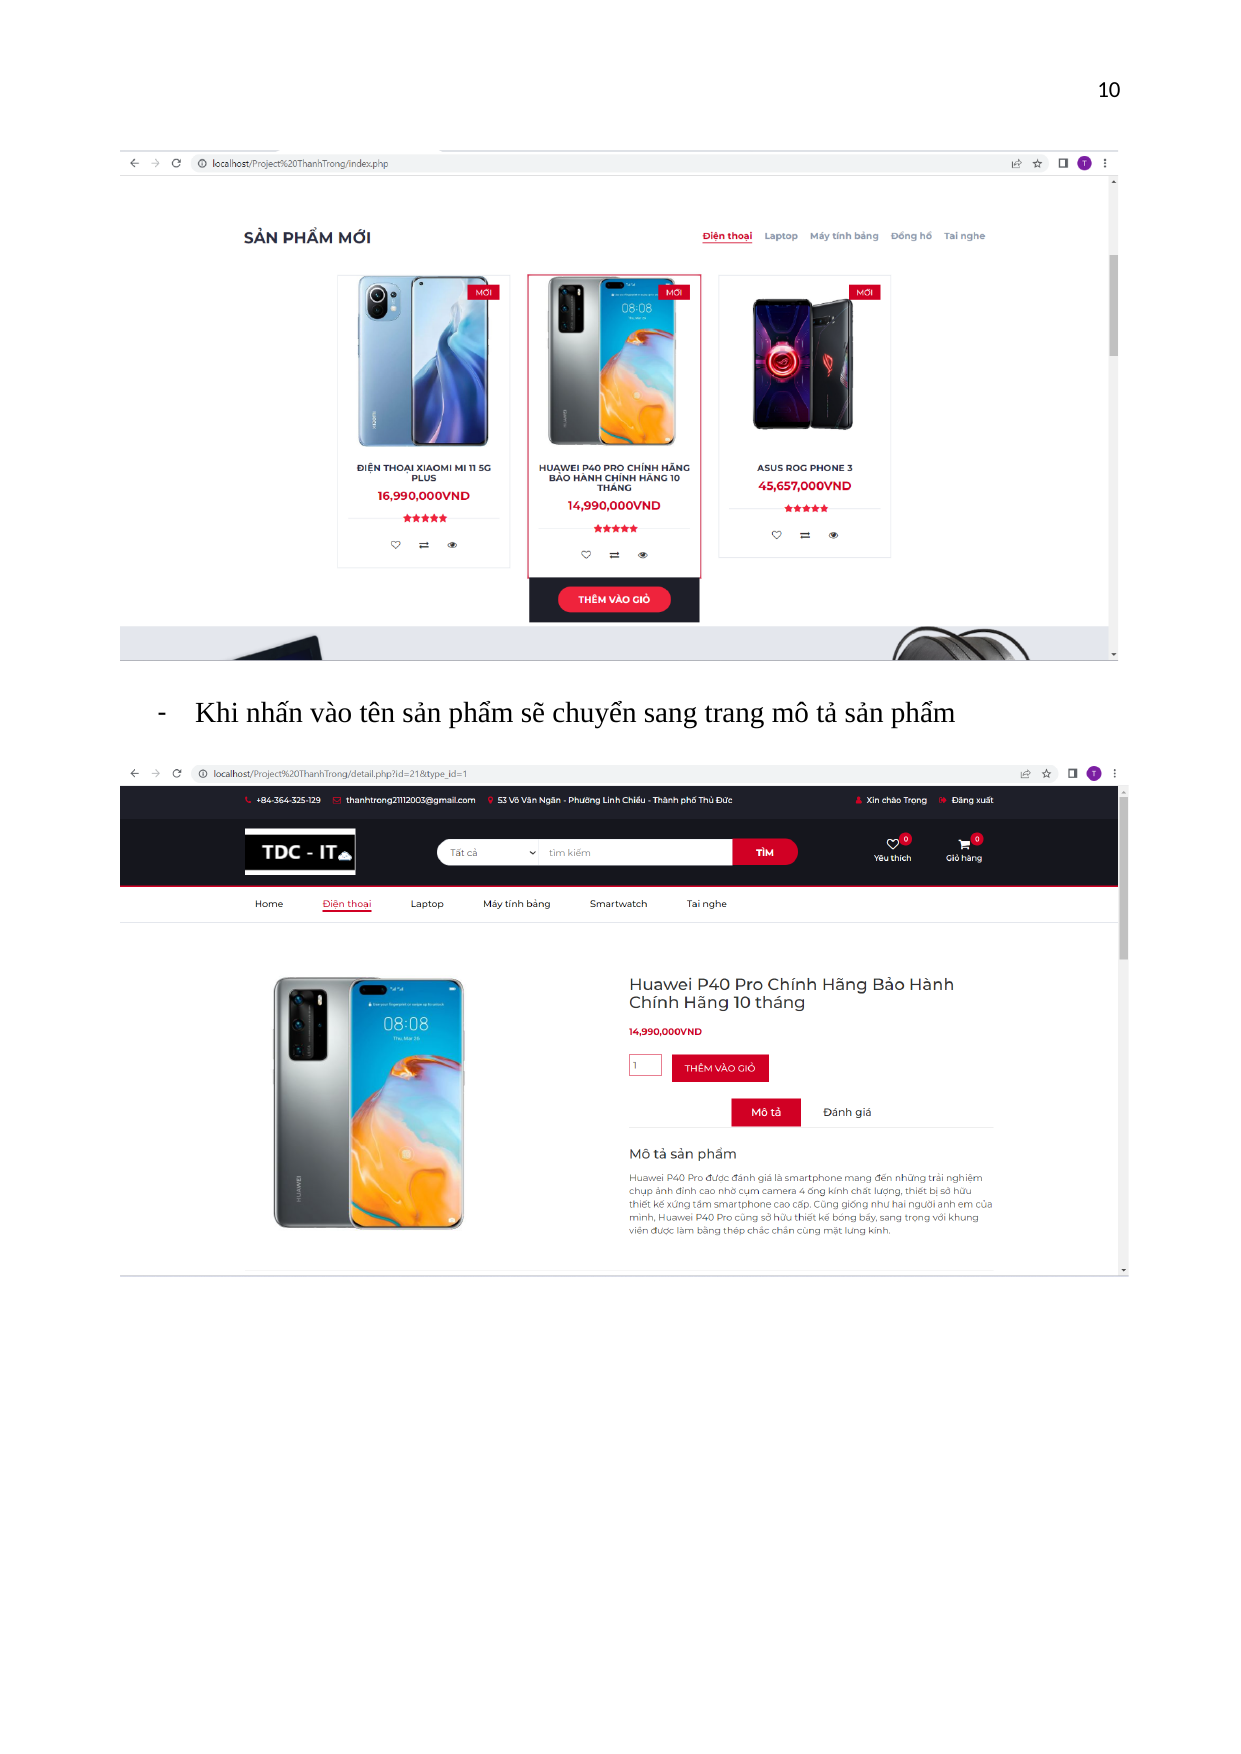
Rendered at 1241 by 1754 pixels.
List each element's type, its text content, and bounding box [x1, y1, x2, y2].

picture [120, 150, 1119, 661]
list Khi nhấn vào tên sản phẩm sẽ chuyển sang trang mô tả sản phẩm [157, 694, 1096, 730]
picture [120, 765, 1129, 1277]
